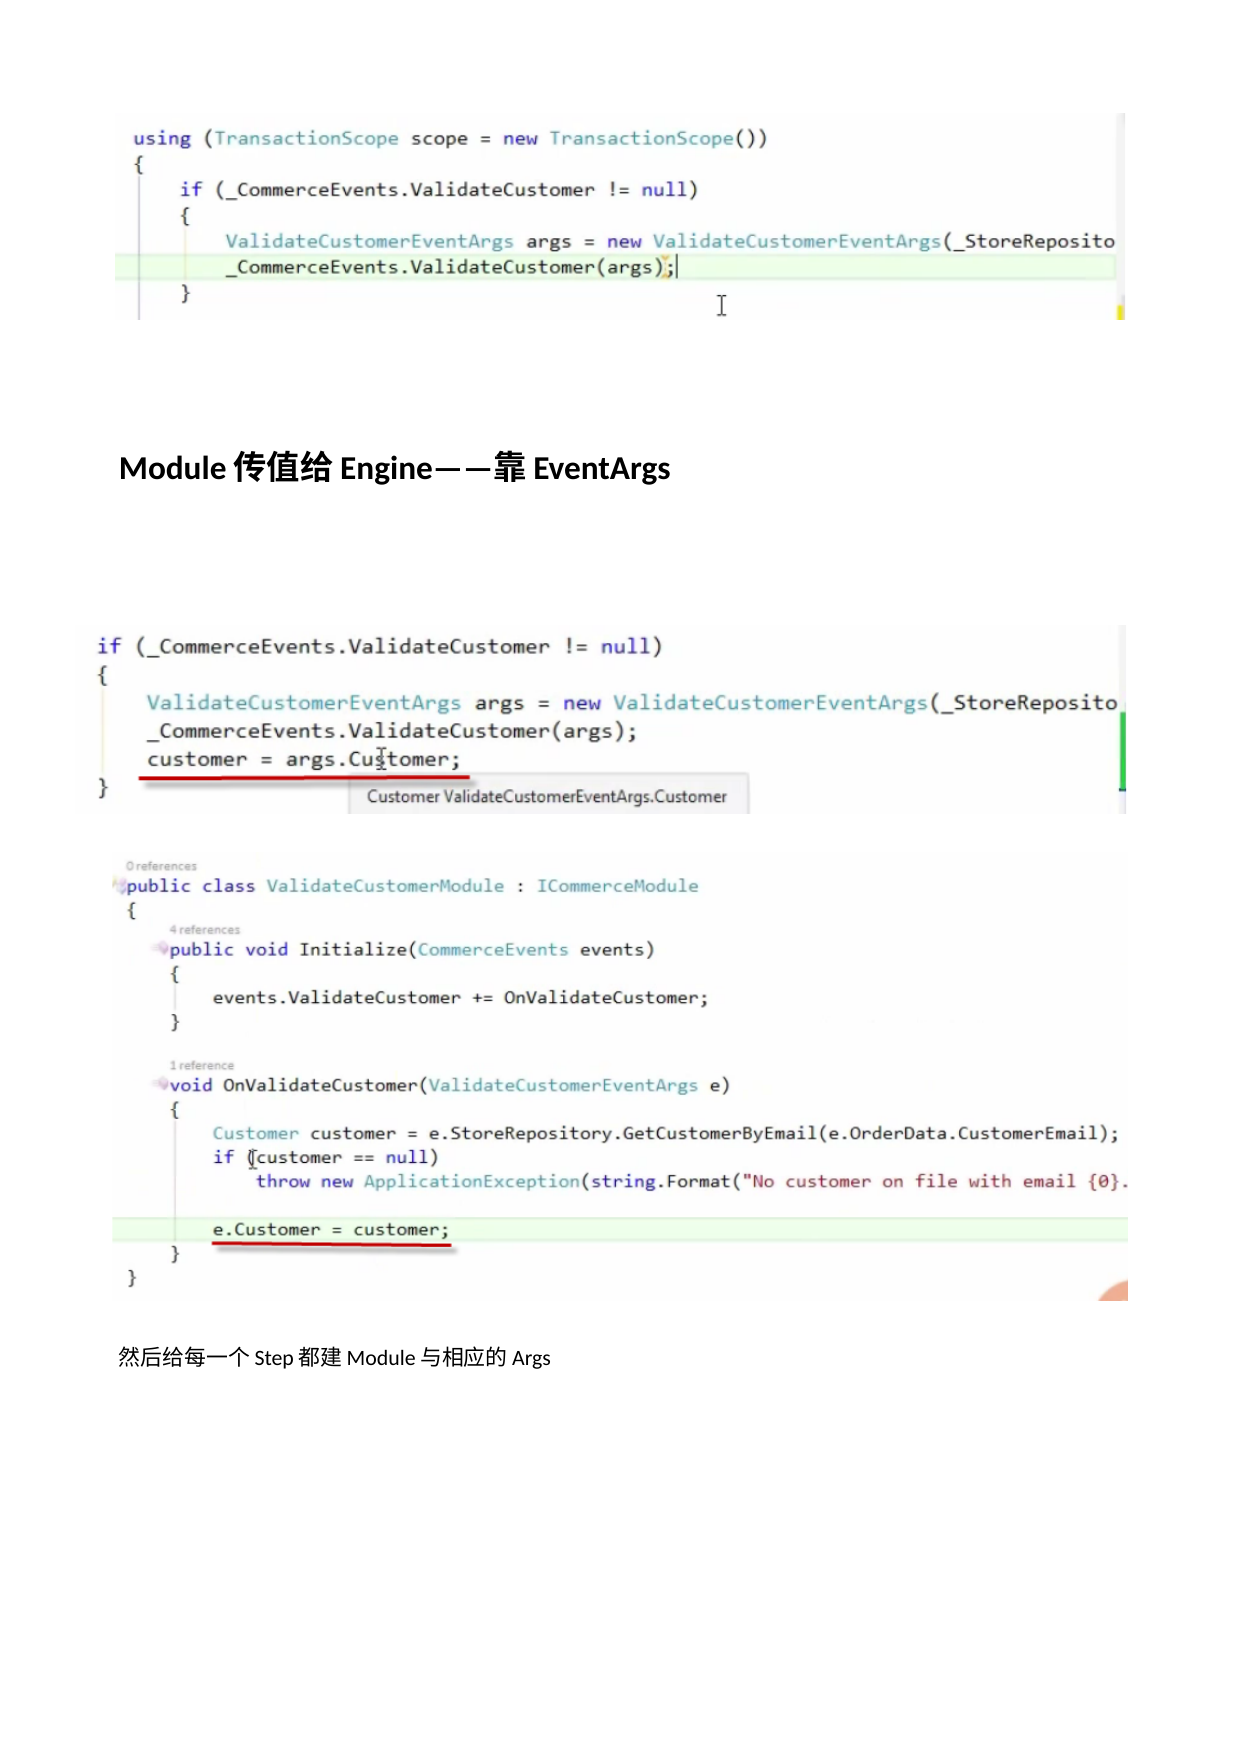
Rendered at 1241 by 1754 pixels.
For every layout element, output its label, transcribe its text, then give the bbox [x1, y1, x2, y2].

picture [115, 113, 1126, 320]
text 然后给每一个Step都建Module与相应的Args [75, 1340, 1165, 1372]
picture [75, 625, 1127, 814]
picture [112, 852, 1128, 1301]
subtitle Module传值给Engine——靠EventArgs [75, 433, 1165, 498]
